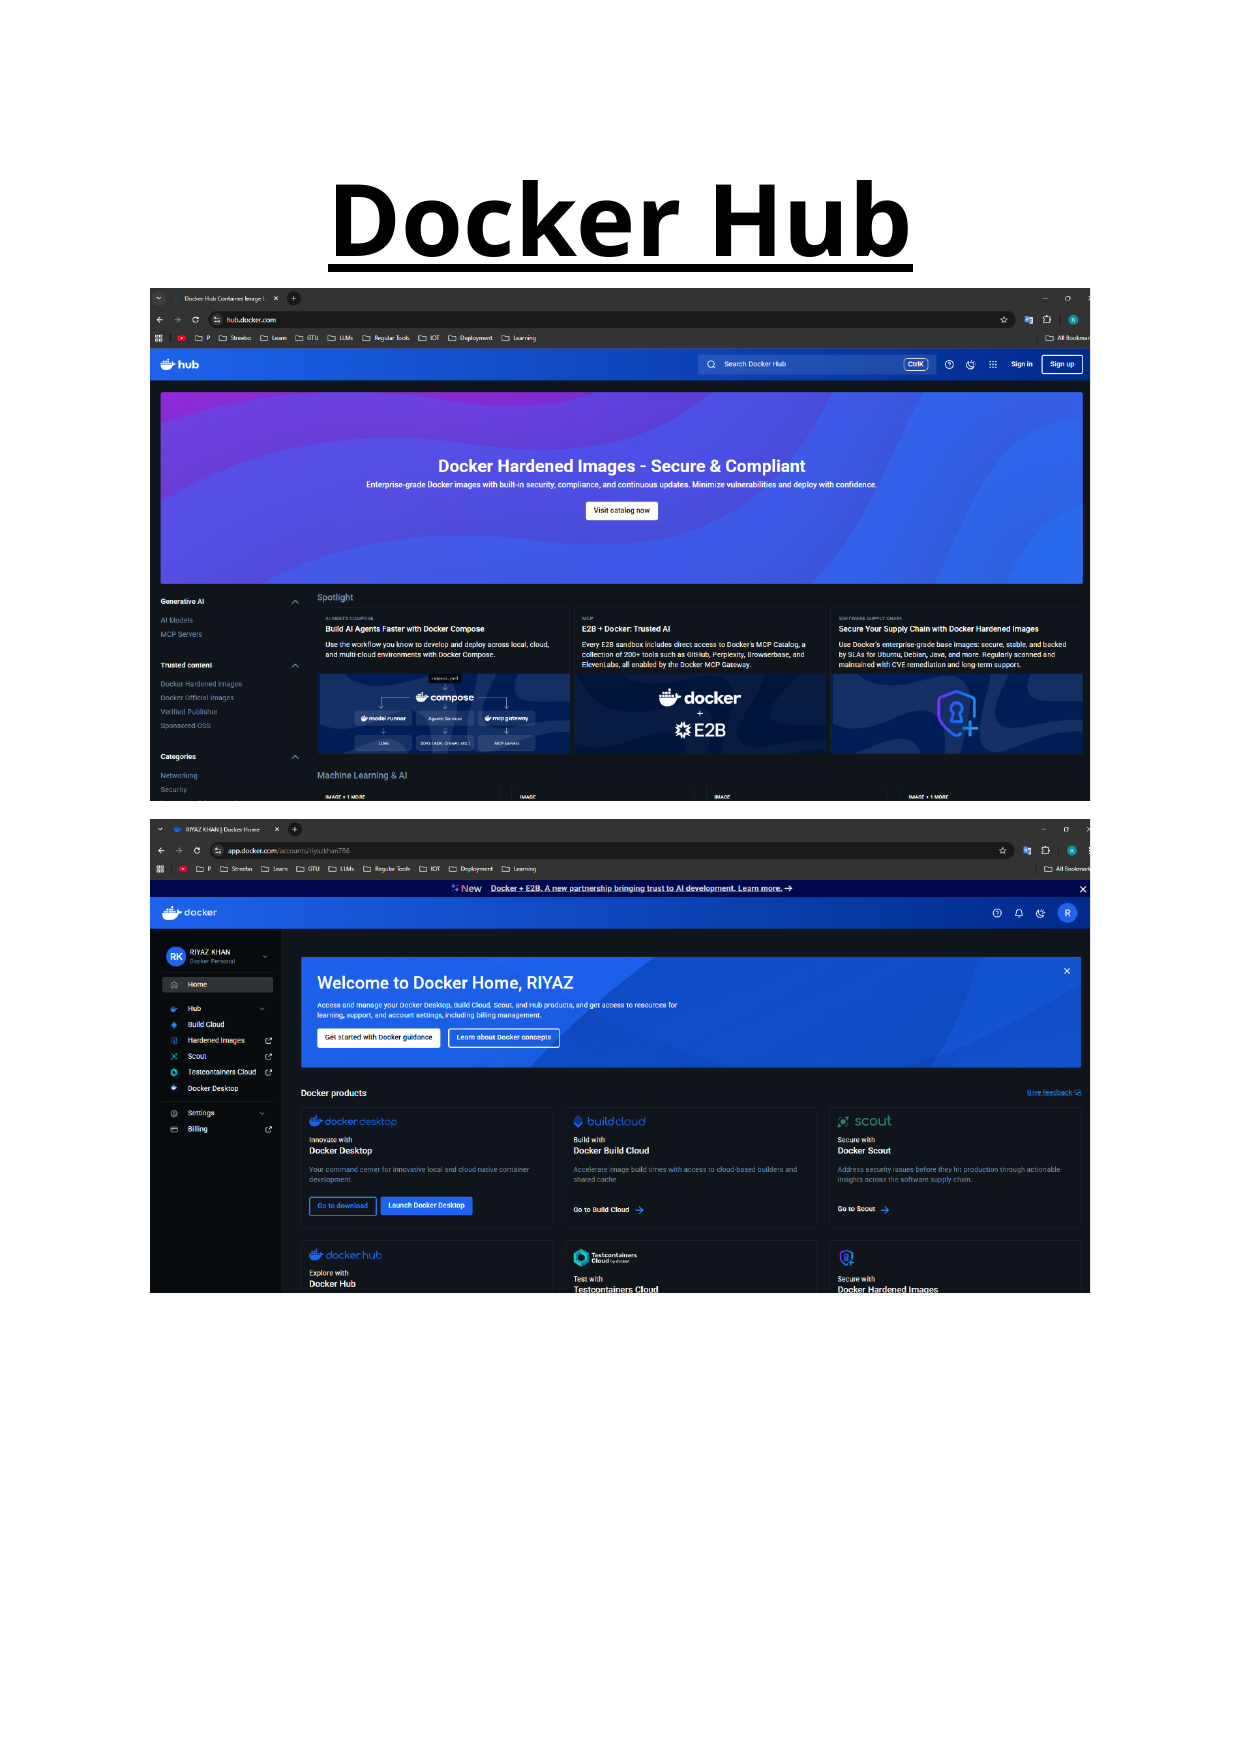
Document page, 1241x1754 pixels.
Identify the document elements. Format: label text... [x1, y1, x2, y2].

text Docker Hub [150, 150, 1090, 288]
picture [150, 288, 1091, 801]
picture [150, 819, 1091, 1293]
